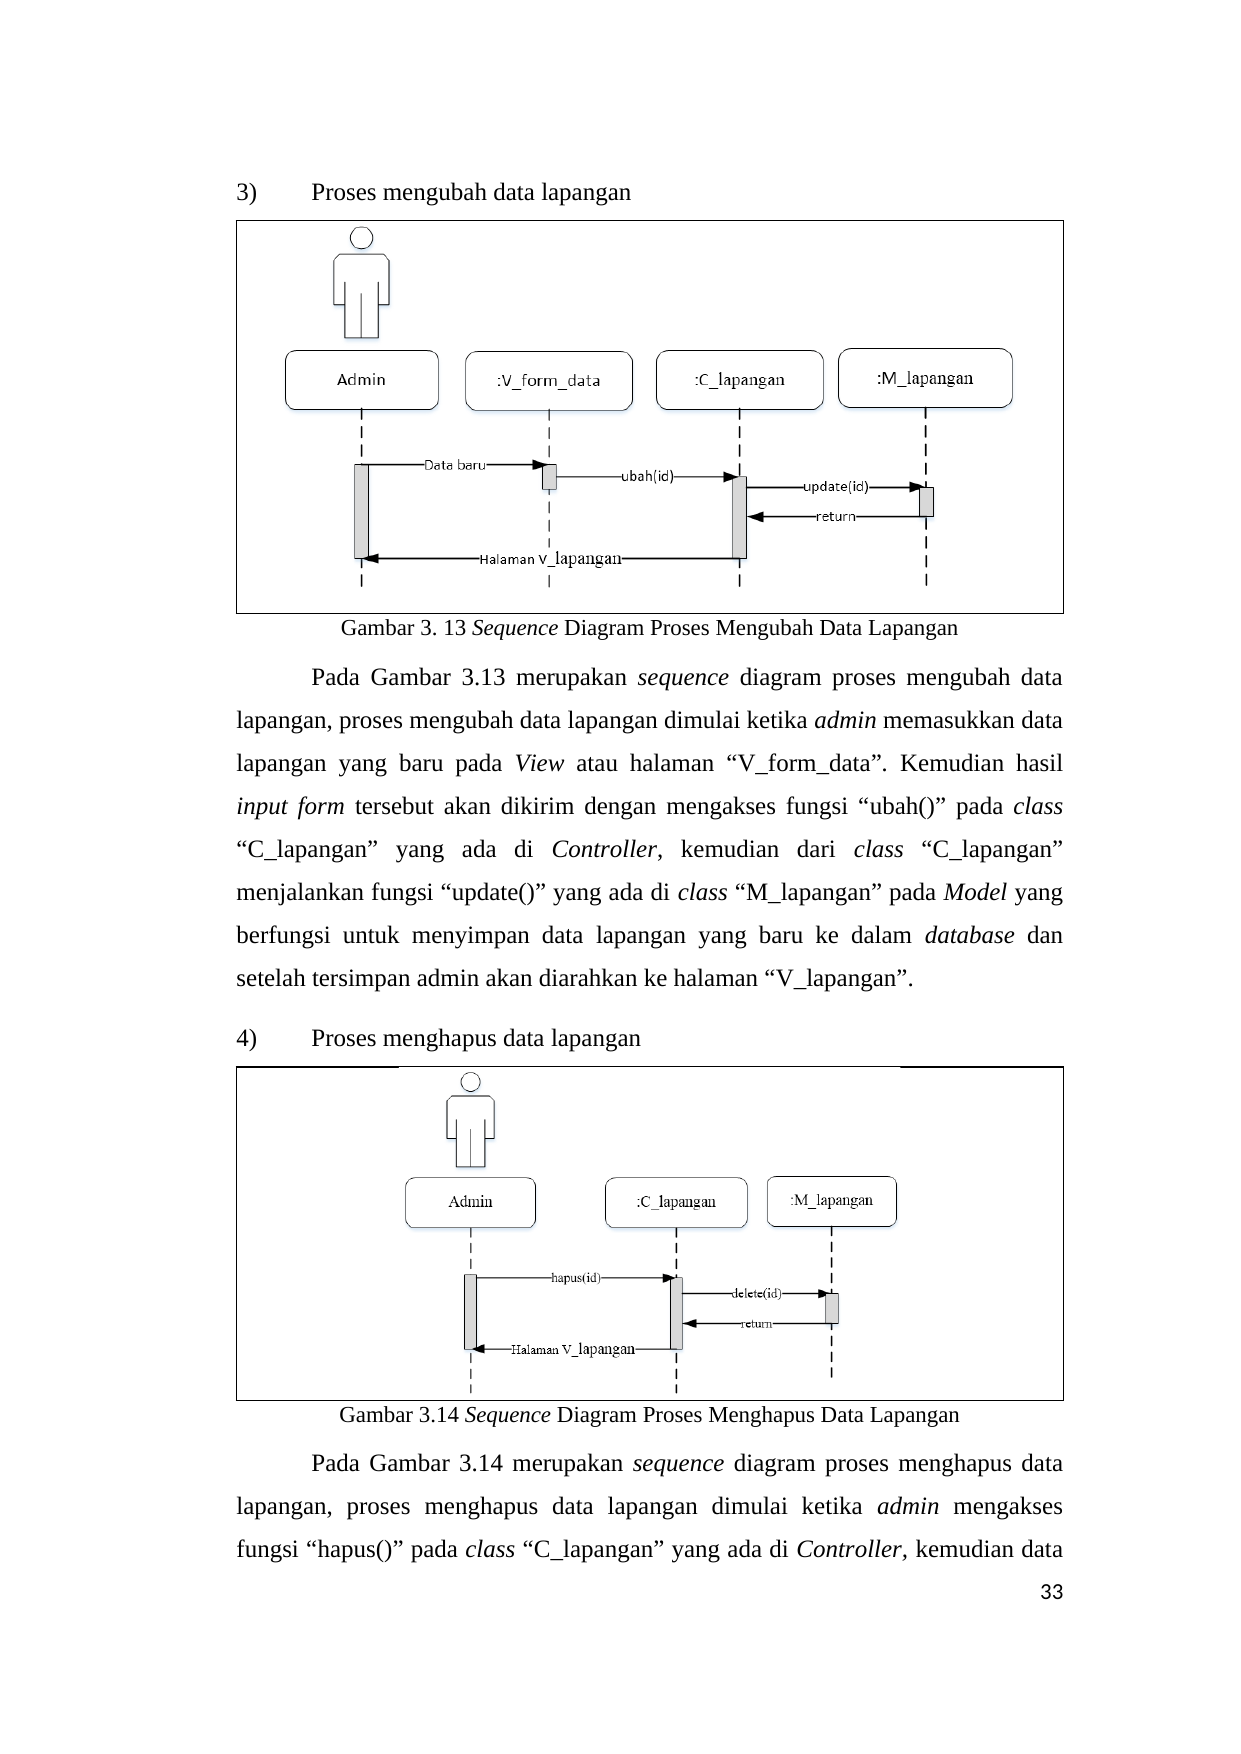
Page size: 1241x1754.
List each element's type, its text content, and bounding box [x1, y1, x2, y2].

picture [398, 1067, 901, 1400]
text Gambar 3. 13 Sequence Diagram Proses Mengubah Data Lapangan [236, 614, 1063, 641]
picture [281, 221, 1019, 601]
list Proses menghapus data lapangan [236, 1023, 1063, 1052]
table_header [237, 221, 1063, 613]
text Pada Gambar 3.13 merupakan sequence diagram proses mengubah data lapangan, proses mengubah data lapangan dimulai ketika admin memasukkan data lapangan yang baru pada View atau halaman “V_form_data”. Kemudian hasil input form tersebut akan dikirim dengan mengakses fungsi “ubah()” pada class “C_lapangan” yang ada di Controller, kemudian dari class “C_lapangan” menjalankan fungsi “update()” yang ada di class “M_lapangan” pada Model yang berfungsi untuk menyimpan data lapangan yang baru ke dalam database dan setelah tersimpan admin akan diarahkan ke halaman “V_lapangan”. [236, 662, 1063, 992]
text Gambar 3.14 Sequence Diagram Proses Menghapus Data Lapangan [236, 1401, 1063, 1427]
table_header [901, 1068, 1063, 1400]
list Proses mengubah data lapangan [236, 177, 1063, 206]
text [236, 1448, 1063, 1563]
table_header [237, 1068, 398, 1400]
